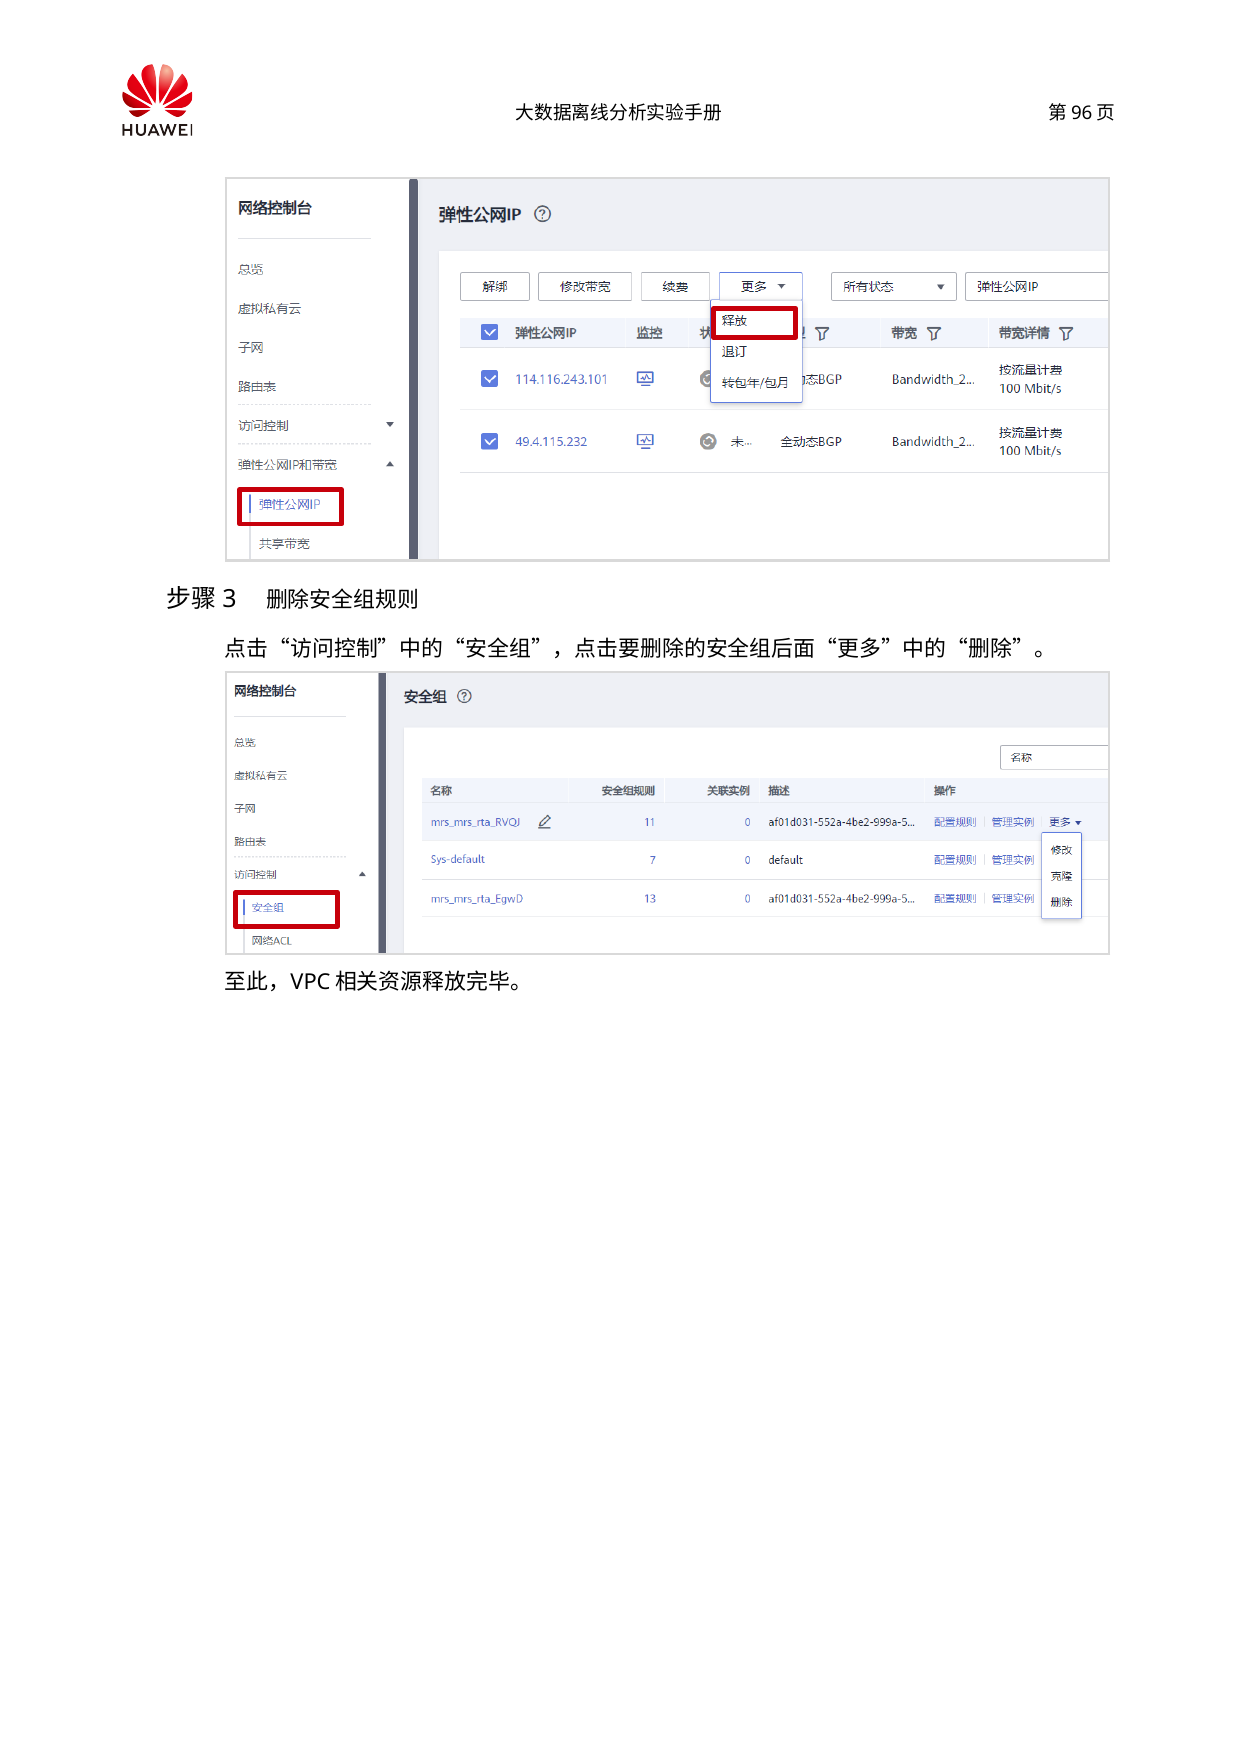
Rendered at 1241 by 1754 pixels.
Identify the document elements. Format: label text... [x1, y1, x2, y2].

text 删除安全组规则 [236, 578, 1122, 614]
picture [122, 64, 193, 136]
text 点击“访问控制”中的“安全组”，点击要删除的安全组后面“更多”中的“删除”。 [224, 631, 1122, 663]
picture [227, 673, 1108, 953]
picture [227, 179, 1108, 559]
text 至此，VPC相关资源释放完毕。 [224, 964, 1122, 995]
